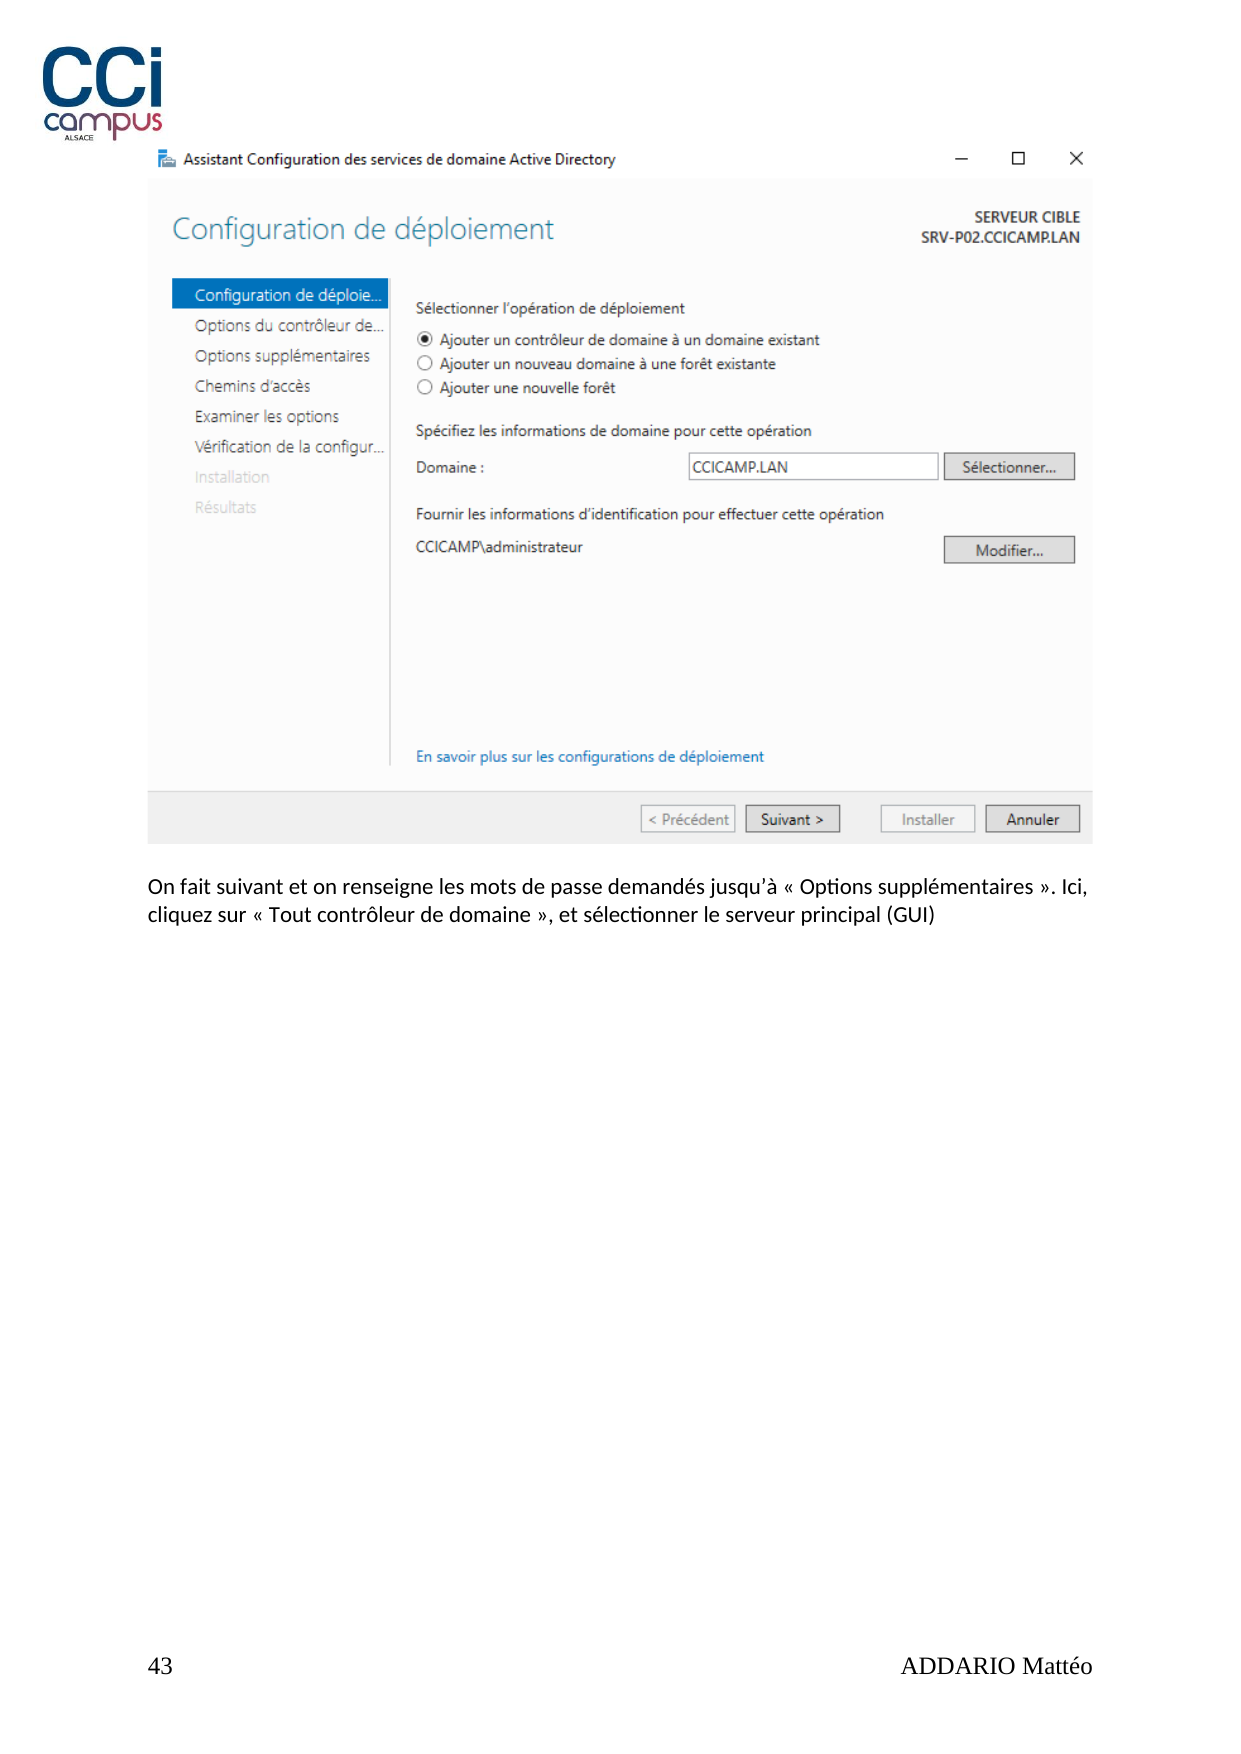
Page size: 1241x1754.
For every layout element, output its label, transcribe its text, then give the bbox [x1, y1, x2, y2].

picture [35, 26, 1093, 844]
text On fait suivant et on renseigne les mots de passe demandés jusqu’à « Options supplémentaires ». Ici, cliquez sur « Tout contrôleur de domaine », et sélectionner le serveur principal (GUI) [148, 872, 1093, 928]
